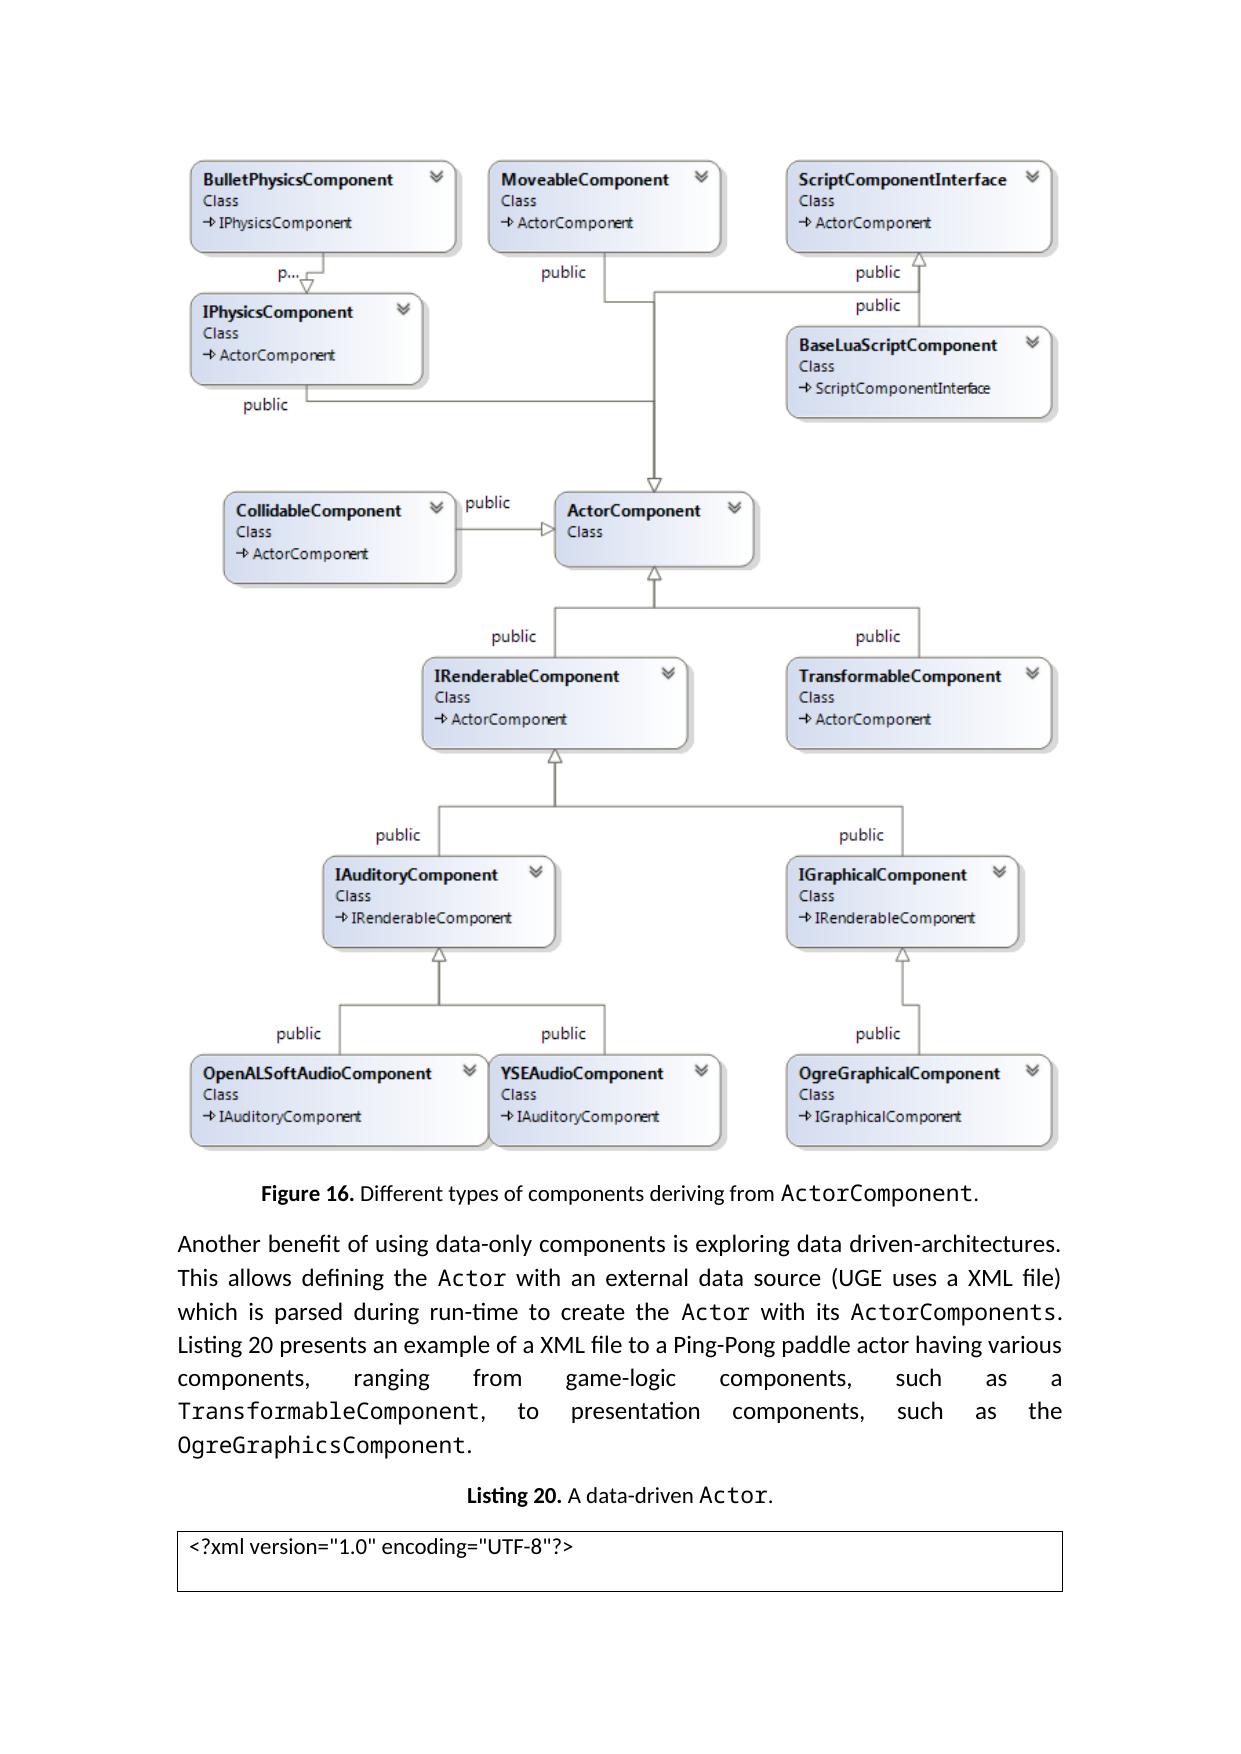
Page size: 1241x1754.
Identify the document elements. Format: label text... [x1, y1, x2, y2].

text Another benefit of using data-only components is exploring data driven-architectures. This allows defining the Actor with an external data source (UGE uses a XML file) which is parsed during run-time to create the Actor with its ActorComponents. Listing 20 presents an example of a XML file to a Ping-Pong paddle actor having various components, ranging from game-logic components, such as a TransformableComponent, to presentation components, such as the OgreGraphicsComponent. [177, 1229, 1063, 1460]
text Figure 16. Different types of components deriving from ActorComponent. [177, 1177, 1063, 1208]
picture [177, 147, 1063, 1158]
text Listing 20. A data-driven Actor. [177, 1479, 1063, 1510]
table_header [178, 1532, 1062, 1591]
